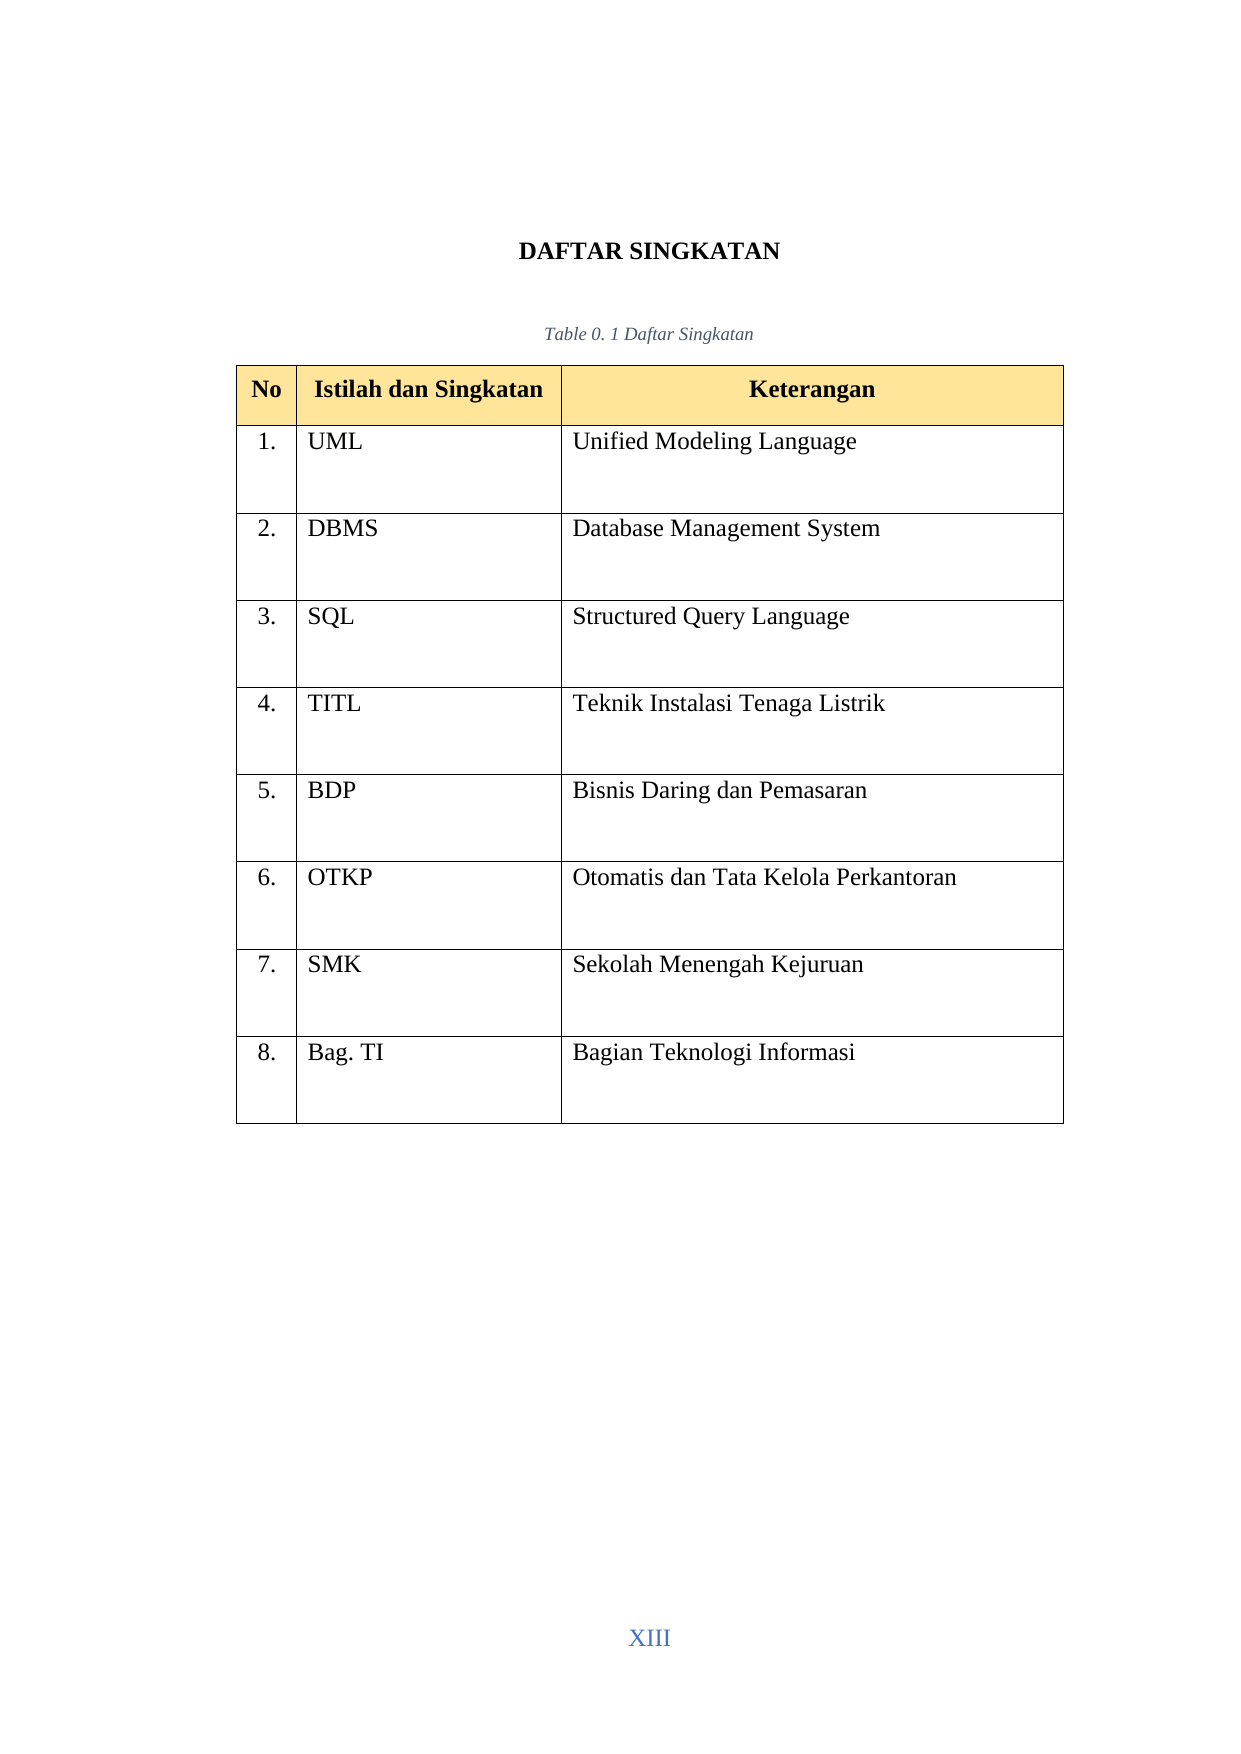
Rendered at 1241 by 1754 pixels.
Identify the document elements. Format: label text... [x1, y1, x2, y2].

table_cell DBMS [297, 514, 561, 600]
table_cell UML [297, 426, 561, 512]
table_cell Database Management System [562, 514, 1063, 600]
table_cell Teknik Instalasi Tenaga Listrik [562, 688, 1063, 774]
table_cell [237, 775, 296, 861]
table_cell [237, 1037, 296, 1123]
table_cell OTKP [297, 862, 561, 948]
table_cell Structured Query Language [562, 601, 1063, 687]
table_cell [237, 862, 296, 948]
table_cell Otomatis dan Tata Kelola Perkantoran [562, 862, 1063, 948]
table_cell BDP [297, 775, 561, 861]
table_cell SQL [297, 601, 561, 687]
table_cell TITL [297, 688, 561, 774]
table_cell [237, 514, 296, 600]
table_cell Sekolah Menengah Kejuruan [562, 950, 1063, 1036]
table_header Keterangan [562, 366, 1063, 425]
table_cell Bag. TI [297, 1037, 561, 1123]
table_cell [237, 426, 296, 512]
table_cell Bagian Teknologi Informasi [562, 1037, 1063, 1123]
table_cell [237, 601, 296, 687]
table_cell Bisnis Daring dan Pemasaran [562, 775, 1063, 861]
subtitle DAFTAR SINGKATAN [236, 236, 1063, 265]
table_cell [237, 950, 296, 1036]
table_cell Unified Modeling Language [562, 426, 1063, 512]
text Table 0. 1 Daftar Singkatan [236, 322, 1063, 344]
table_header No [237, 366, 296, 425]
table_cell [237, 688, 296, 774]
table_cell SMK [297, 950, 561, 1036]
table_header Istilah dan Singkatan [297, 366, 561, 425]
